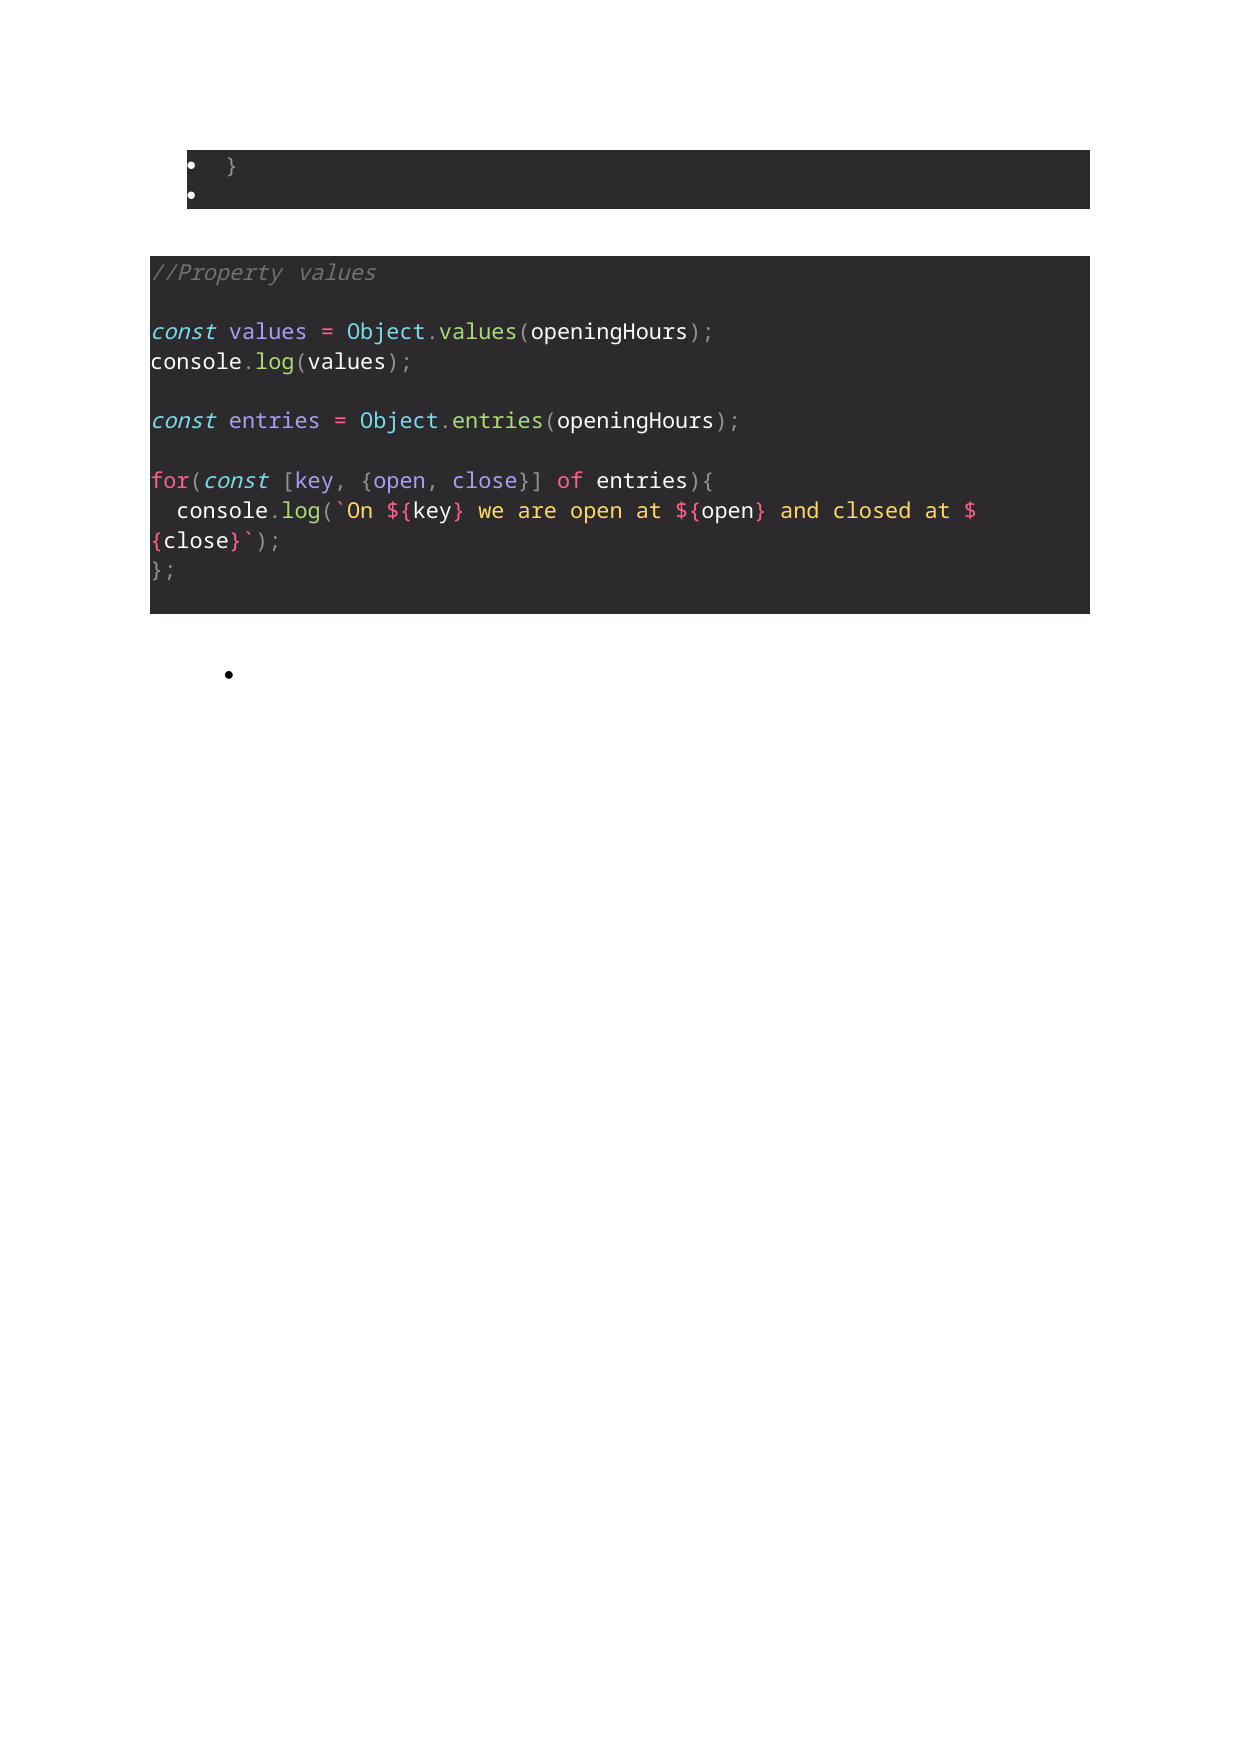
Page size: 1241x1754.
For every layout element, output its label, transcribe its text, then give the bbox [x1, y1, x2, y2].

text console.log(`On ${key} we are open at ${open} and closed at ${close}`); [150, 495, 1090, 554]
list } [187, 150, 1090, 180]
text const entries = Object.entries(openingHours); [150, 405, 1090, 435]
text const values = Object.values(openingHours); [150, 316, 1090, 346]
text //Property values [150, 256, 1090, 286]
text console.log(values); [150, 346, 1090, 376]
text for(const [key, {open, close}] of entries){ [150, 465, 1090, 495]
text }; [150, 554, 1090, 584]
